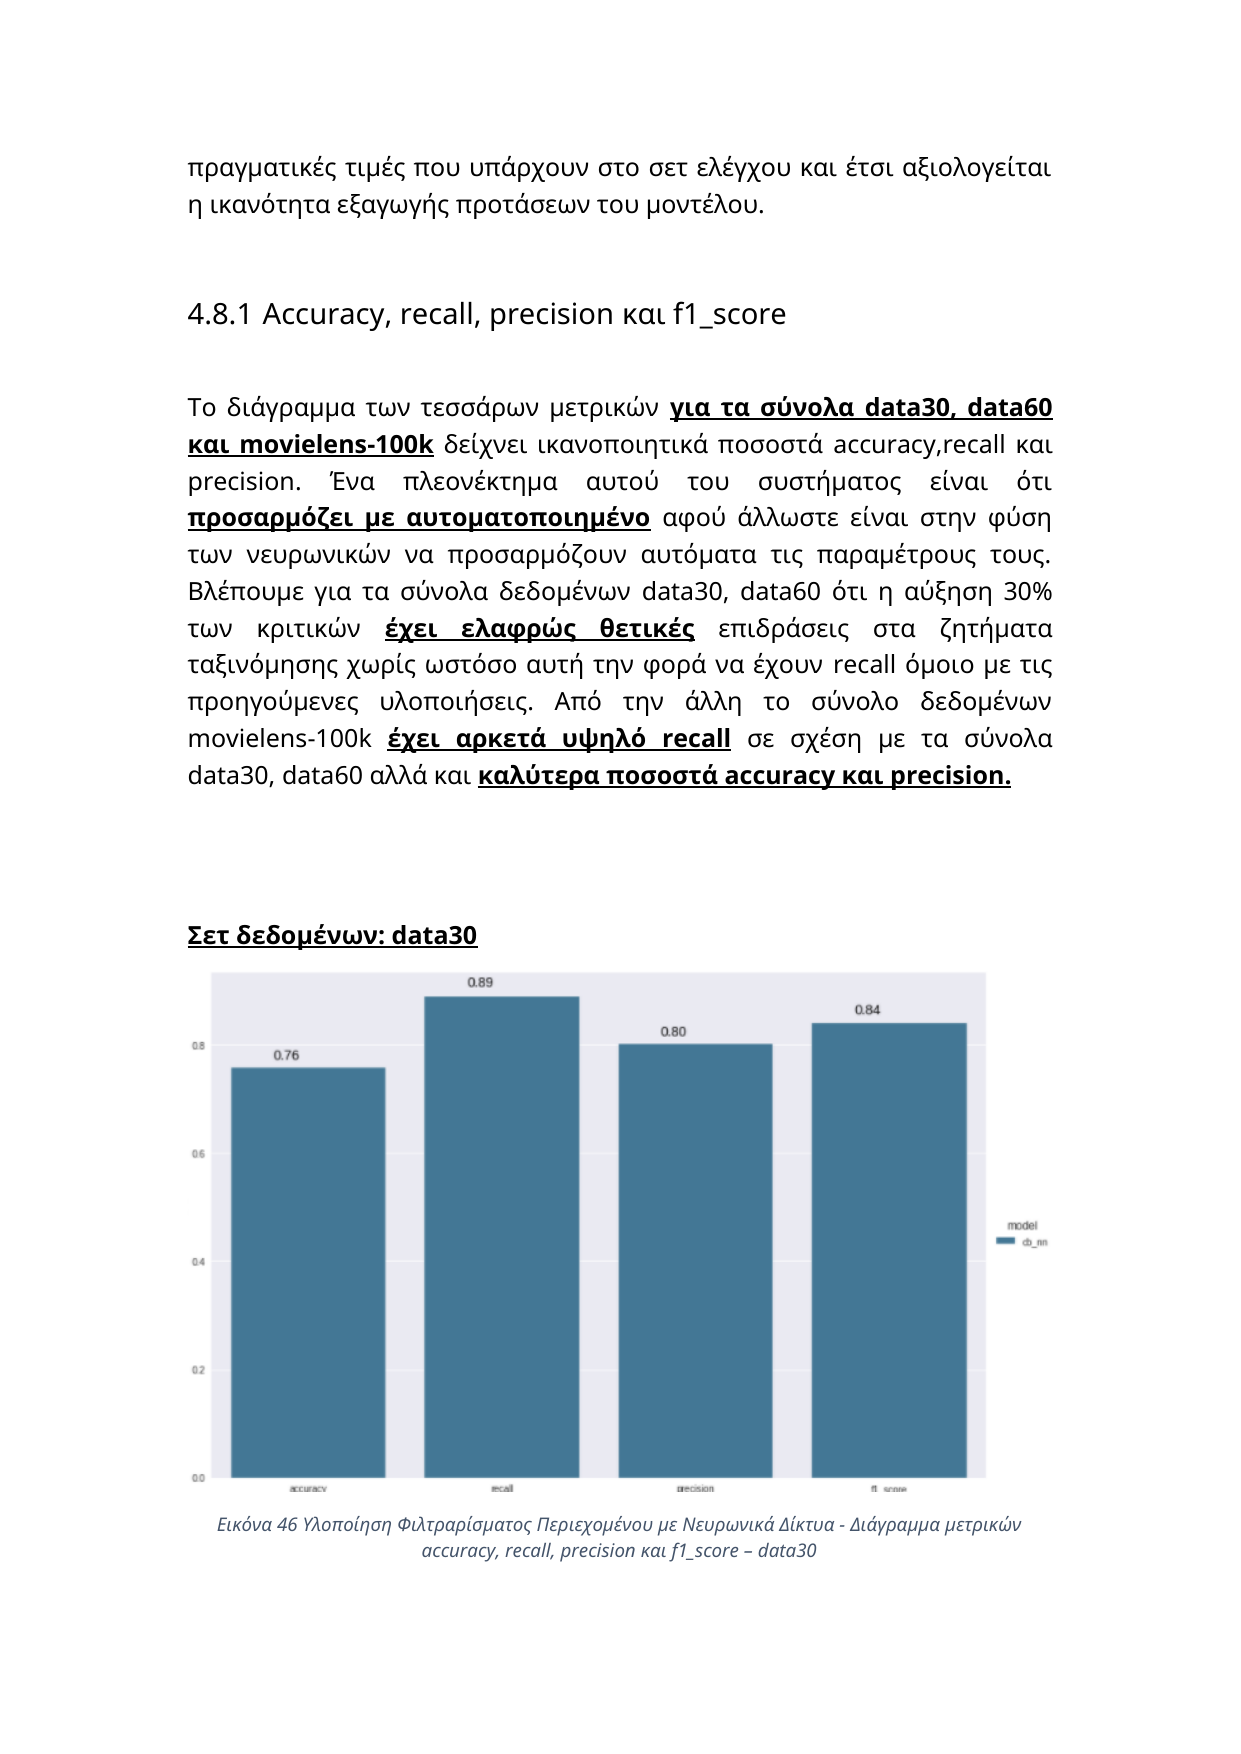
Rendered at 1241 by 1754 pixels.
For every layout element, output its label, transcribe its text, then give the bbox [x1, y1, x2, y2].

text Σετ δεδομένων: data30 [187, 918, 1053, 952]
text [187, 150, 1053, 221]
text Το διάγραμμα των τεσσάρων μετρικών για τα σύνολα data30, data60 και movielens-100k δείχνει ικανοποιητικά ποσοστά accuracy,recall και precision. Ένα πλεονέκτημα αυτού του συστήματος είναι ότι προσαρμόζει με αυτοματοποιημένο αφού άλλωστε είναι στην φύση των νευρωνικών να προσαρμόζουν αυτόματα τις παραμέτρους τους. Βλέπουμε για τα σύνολα δεδομένων data30, data60 ότι η αύξηση 30% των κριτικών έχει ελαφρώς θετικές επιδράσεις στα ζητήματα ταξινόμησης χωρίς ωστόσο αυτή την φορά να έχουν recall όμοιο με τις προηγούμενες υλοποιήσεις. Από την άλλη το σύνολο δεδομένων movielens-100k έχει αρκετά υψηλό recall σε σχέση με τα σύνολα data30, data60 αλλά και καλύτερα ποσοστά accuracy και precision. [187, 389, 1053, 791]
subtitle Accuracy, recall, precision και f1_score [187, 293, 1053, 333]
picture [187, 971, 1053, 1492]
